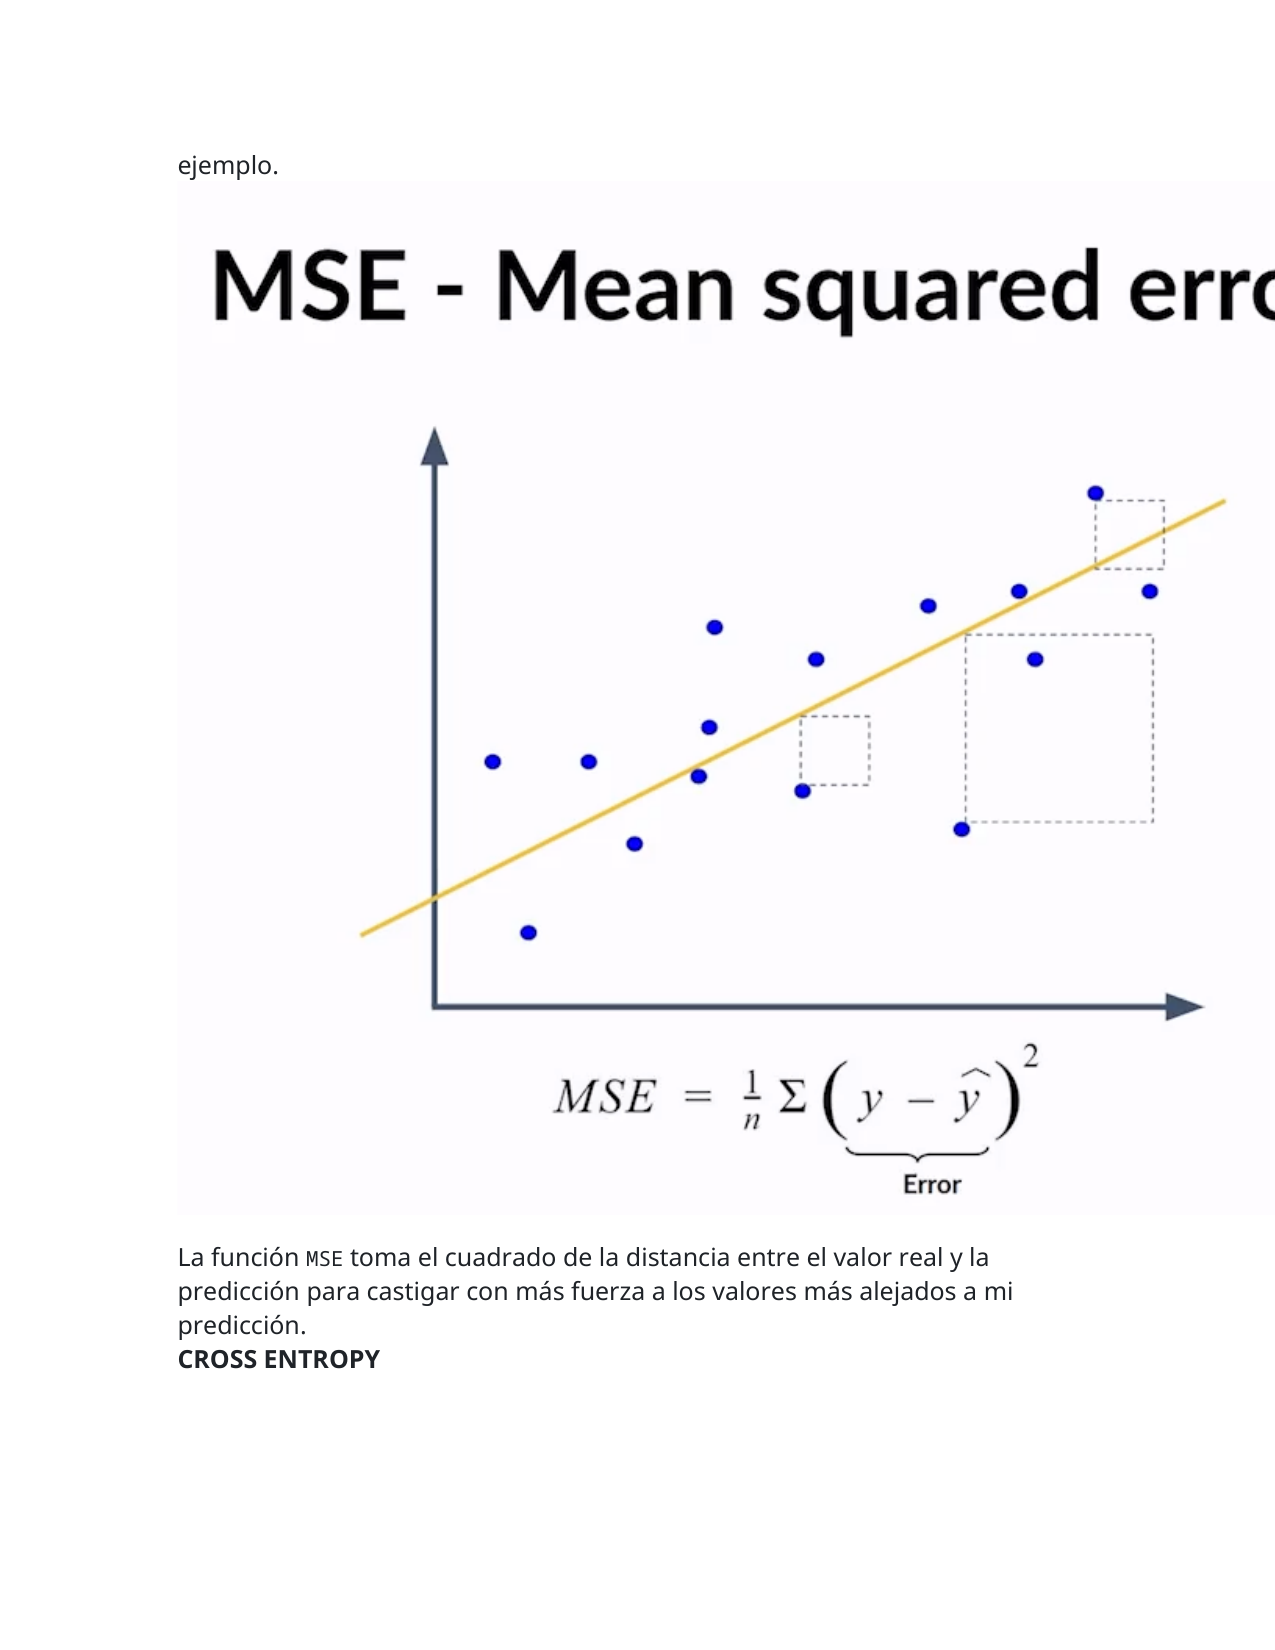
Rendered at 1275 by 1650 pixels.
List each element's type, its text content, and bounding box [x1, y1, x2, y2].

text Esta función de perdida está diseñada para problemas de regresiones, dónde queremos obtener un valor continuo como lo es el valor de una casa por ejemplo. [177, 148, 1098, 181]
text La función MSE toma el cuadrado de la distancia entre el valor real y la predicción para castigar con más fuerza a los valores más alejados a mi predicción. [177, 1240, 1098, 1342]
text CROSS ENTROPY [177, 1342, 1098, 1376]
picture [177, 181, 1275, 1215]
